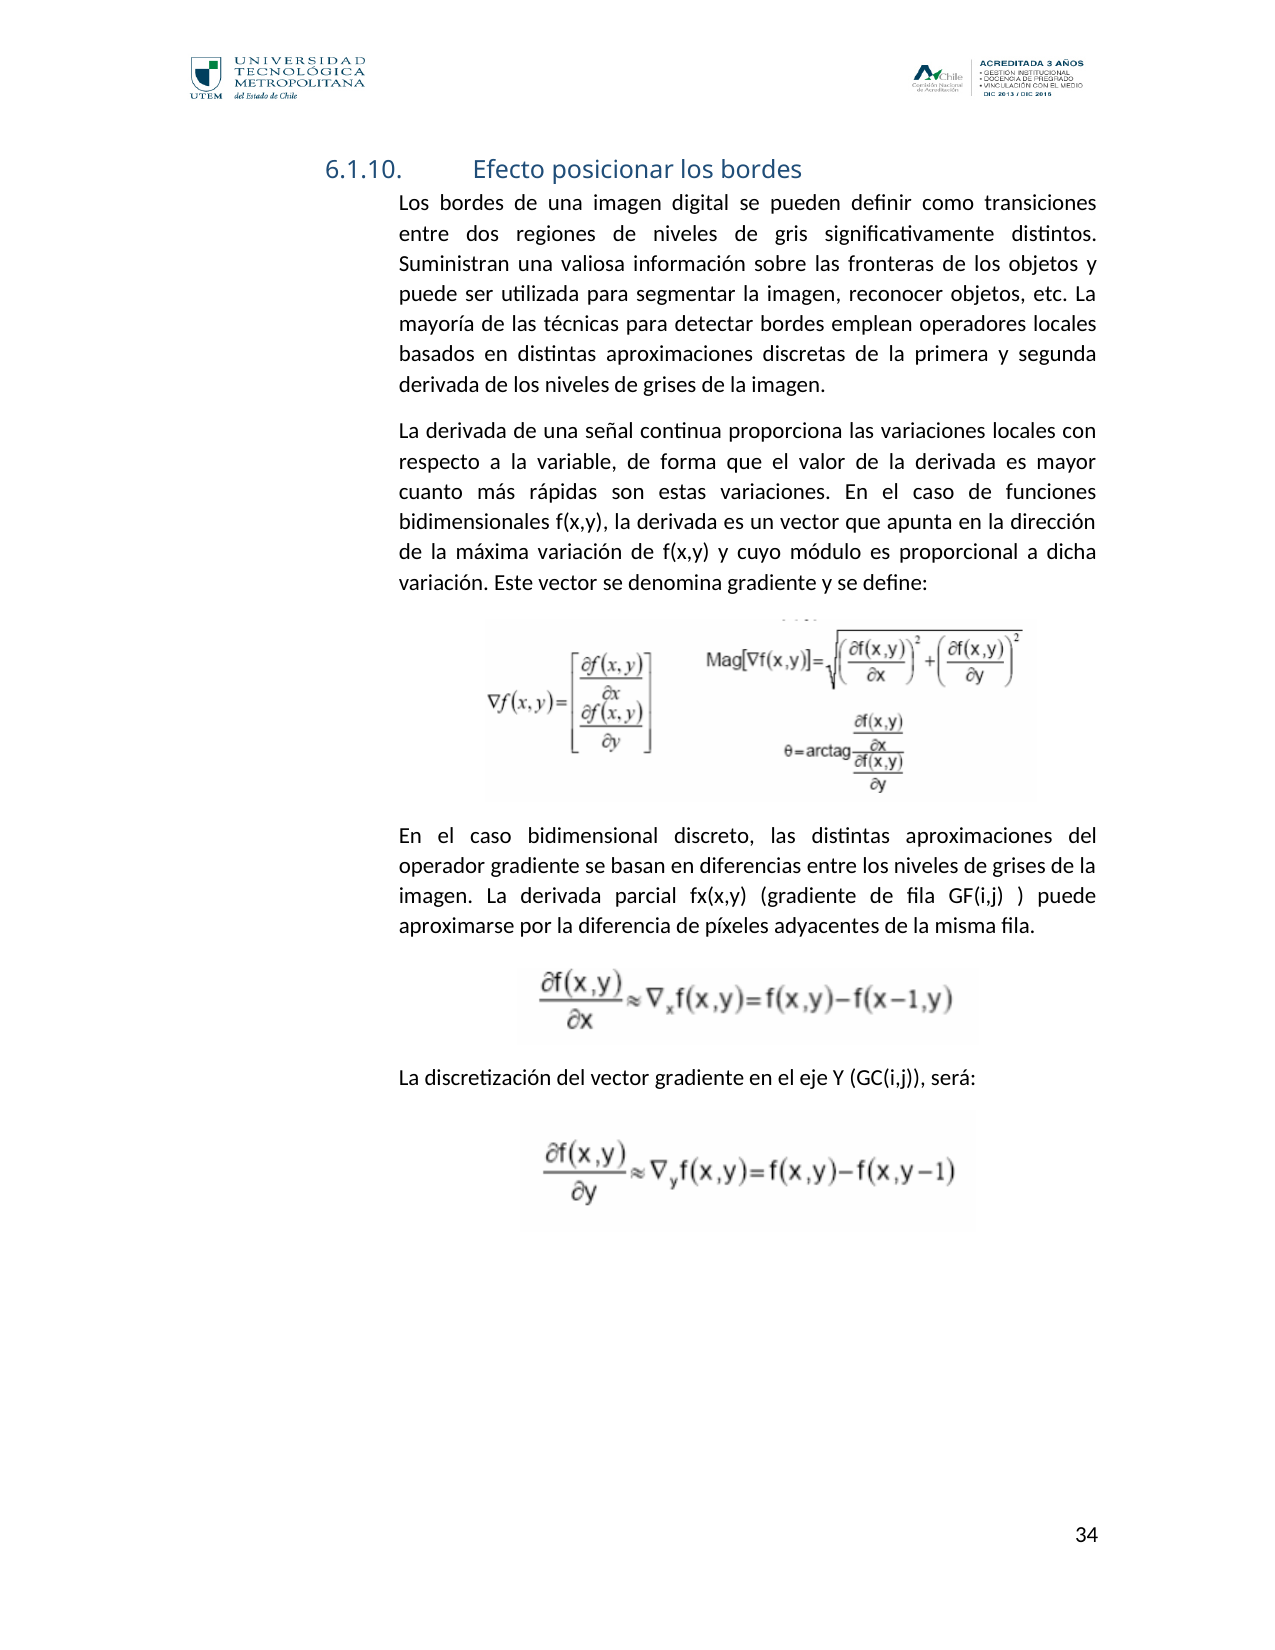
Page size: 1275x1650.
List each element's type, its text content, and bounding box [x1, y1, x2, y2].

picture [516, 958, 980, 1045]
picture [459, 614, 1038, 802]
picture [520, 1110, 977, 1232]
text En el caso bidimensional discreto, las distintas aproximaciones del operador gradiente se basan en diferencias entre los niveles de grises de la imagen. La derivada parcial fx(x,y) (gradiente de fila GF(i,j) ) puede aproximarse por la diferencia de píxeles adyacentes de la misma fila. [398, 821, 1098, 939]
text Los bordes de una imagen digital se pueden definir como transiciones entre dos regiones de niveles de gris significativamente distintos. Suministran una valiosa información sobre las fronteras de los objetos y puede ser utilizada para segmentar la imagen, reconocer objetos, etc. La mayoría de las técnicas para detectar bordes emplean operadores locales basados en distintas aproximaciones discretas de la primera y segunda derivada de los niveles de grises de la imagen. [398, 188, 1098, 398]
picture [896, 32, 1095, 117]
text La discretización del vector gradiente en el eje Y (GC(i,j)), será: [398, 1063, 1098, 1091]
text La derivada de una señal continua proporciona las variaciones locales con respecto a la variable, de forma que el valor de la derivada es mayor cuanto más rápidas son estas variaciones. En el caso de funciones bidimensionales f(x,y), la derivada es un vector que apunta en la dirección de la máxima variación de f(x,y) y cuyo módulo es proporcional a dicha variación. Este vector se denomina gradiente y se define: [398, 417, 1098, 596]
picture [177, 34, 389, 117]
subtitle Efecto posicionar los bordes [251, 152, 1098, 186]
